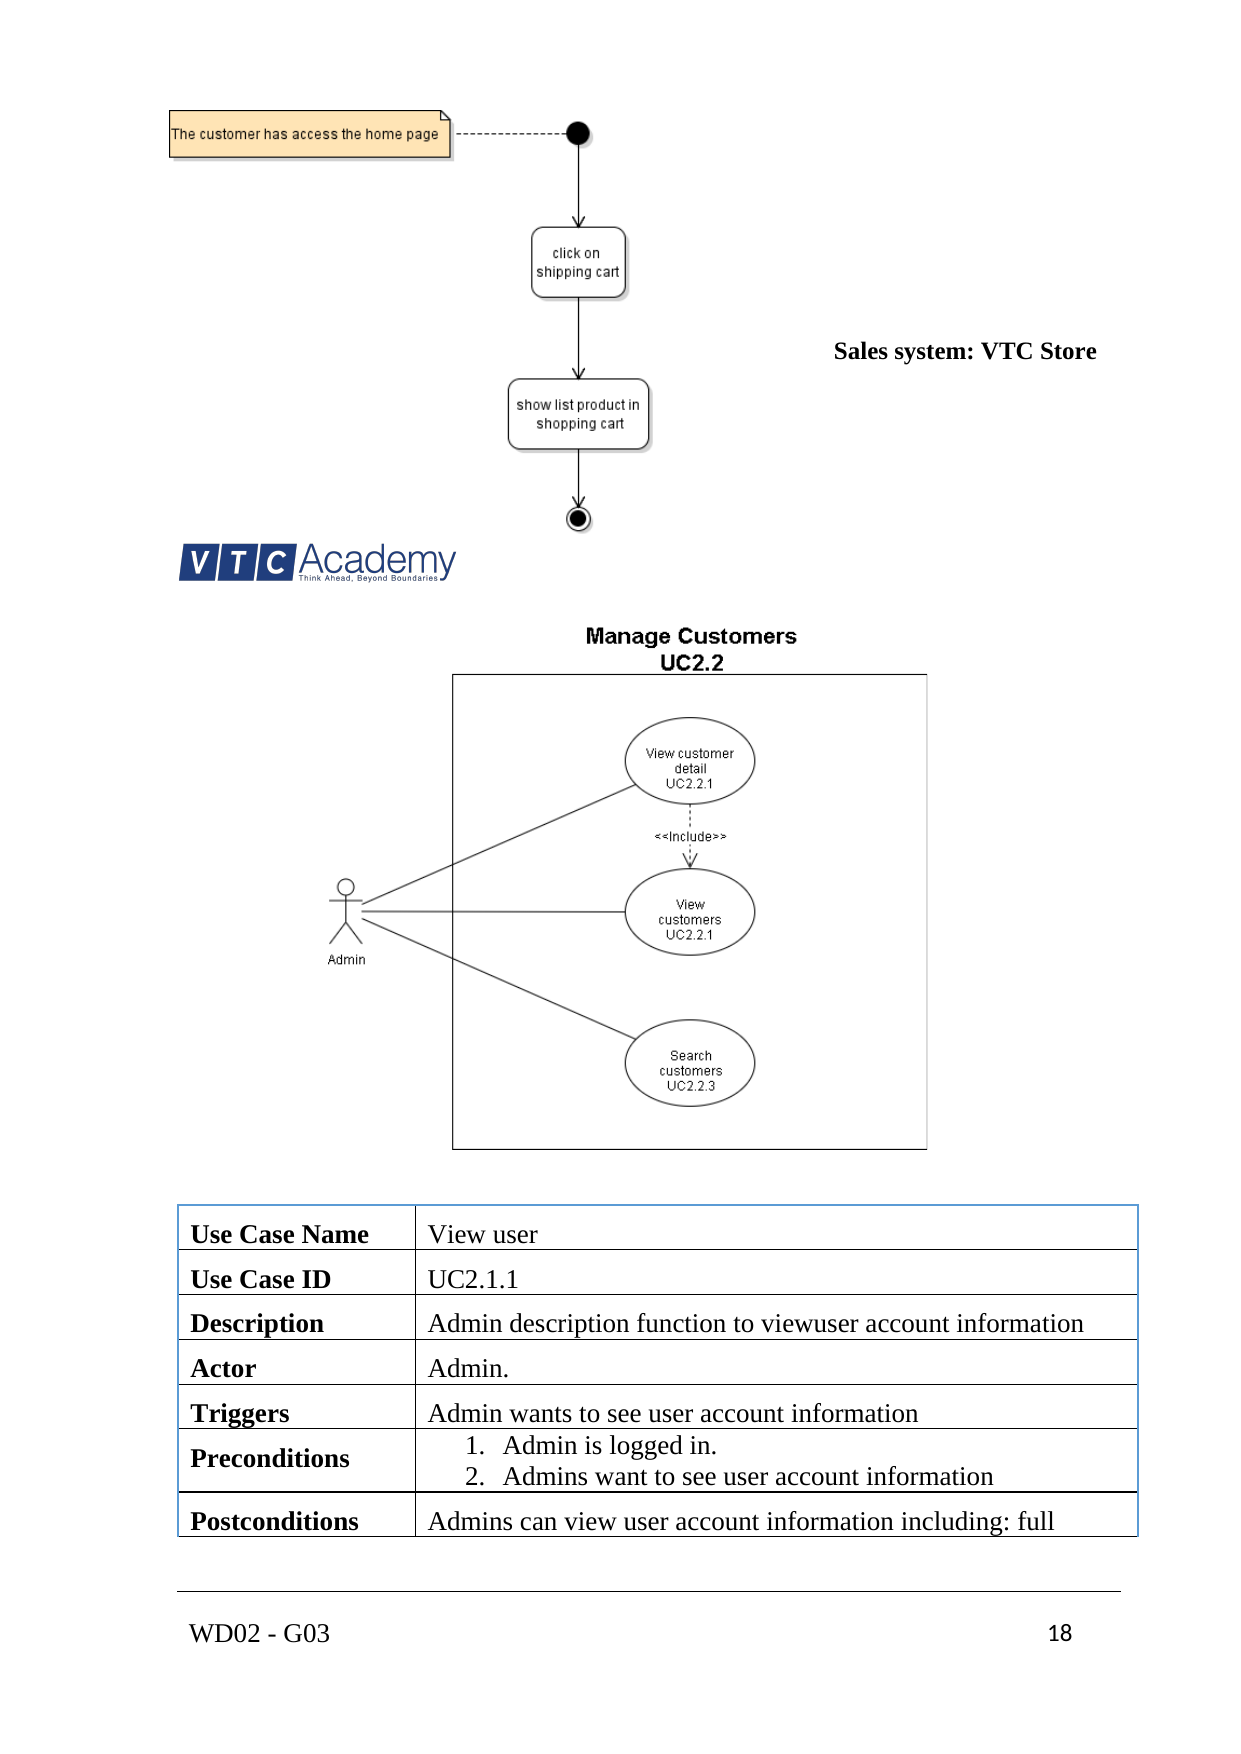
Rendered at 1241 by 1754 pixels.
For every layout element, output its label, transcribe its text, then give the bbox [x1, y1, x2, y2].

picture [169, 110, 654, 591]
table_header Use Case Name [179, 1206, 415, 1249]
picture [327, 620, 928, 1150]
table_cell Admin description function to viewuser account information [416, 1295, 1137, 1339]
table_cell Use Case ID [179, 1250, 415, 1294]
table_cell Admin wants to see user account information [416, 1385, 1137, 1428]
table_header View user [416, 1206, 1137, 1249]
table_cell Preconditions [179, 1429, 415, 1491]
table_cell Postconditions [179, 1493, 415, 1536]
table_cell Triggers [179, 1385, 415, 1428]
table_cell Admins can view user account information including: full name, phone number, address, gmail of users [416, 1493, 1137, 1536]
table_cell UC2.1.1 [416, 1250, 1137, 1294]
table_cell Description [179, 1295, 415, 1339]
table_cell Actor [179, 1340, 415, 1383]
table_cell Admin is logged in. Admins want to see user account information [416, 1429, 1137, 1491]
table_cell Admin. [416, 1340, 1137, 1383]
